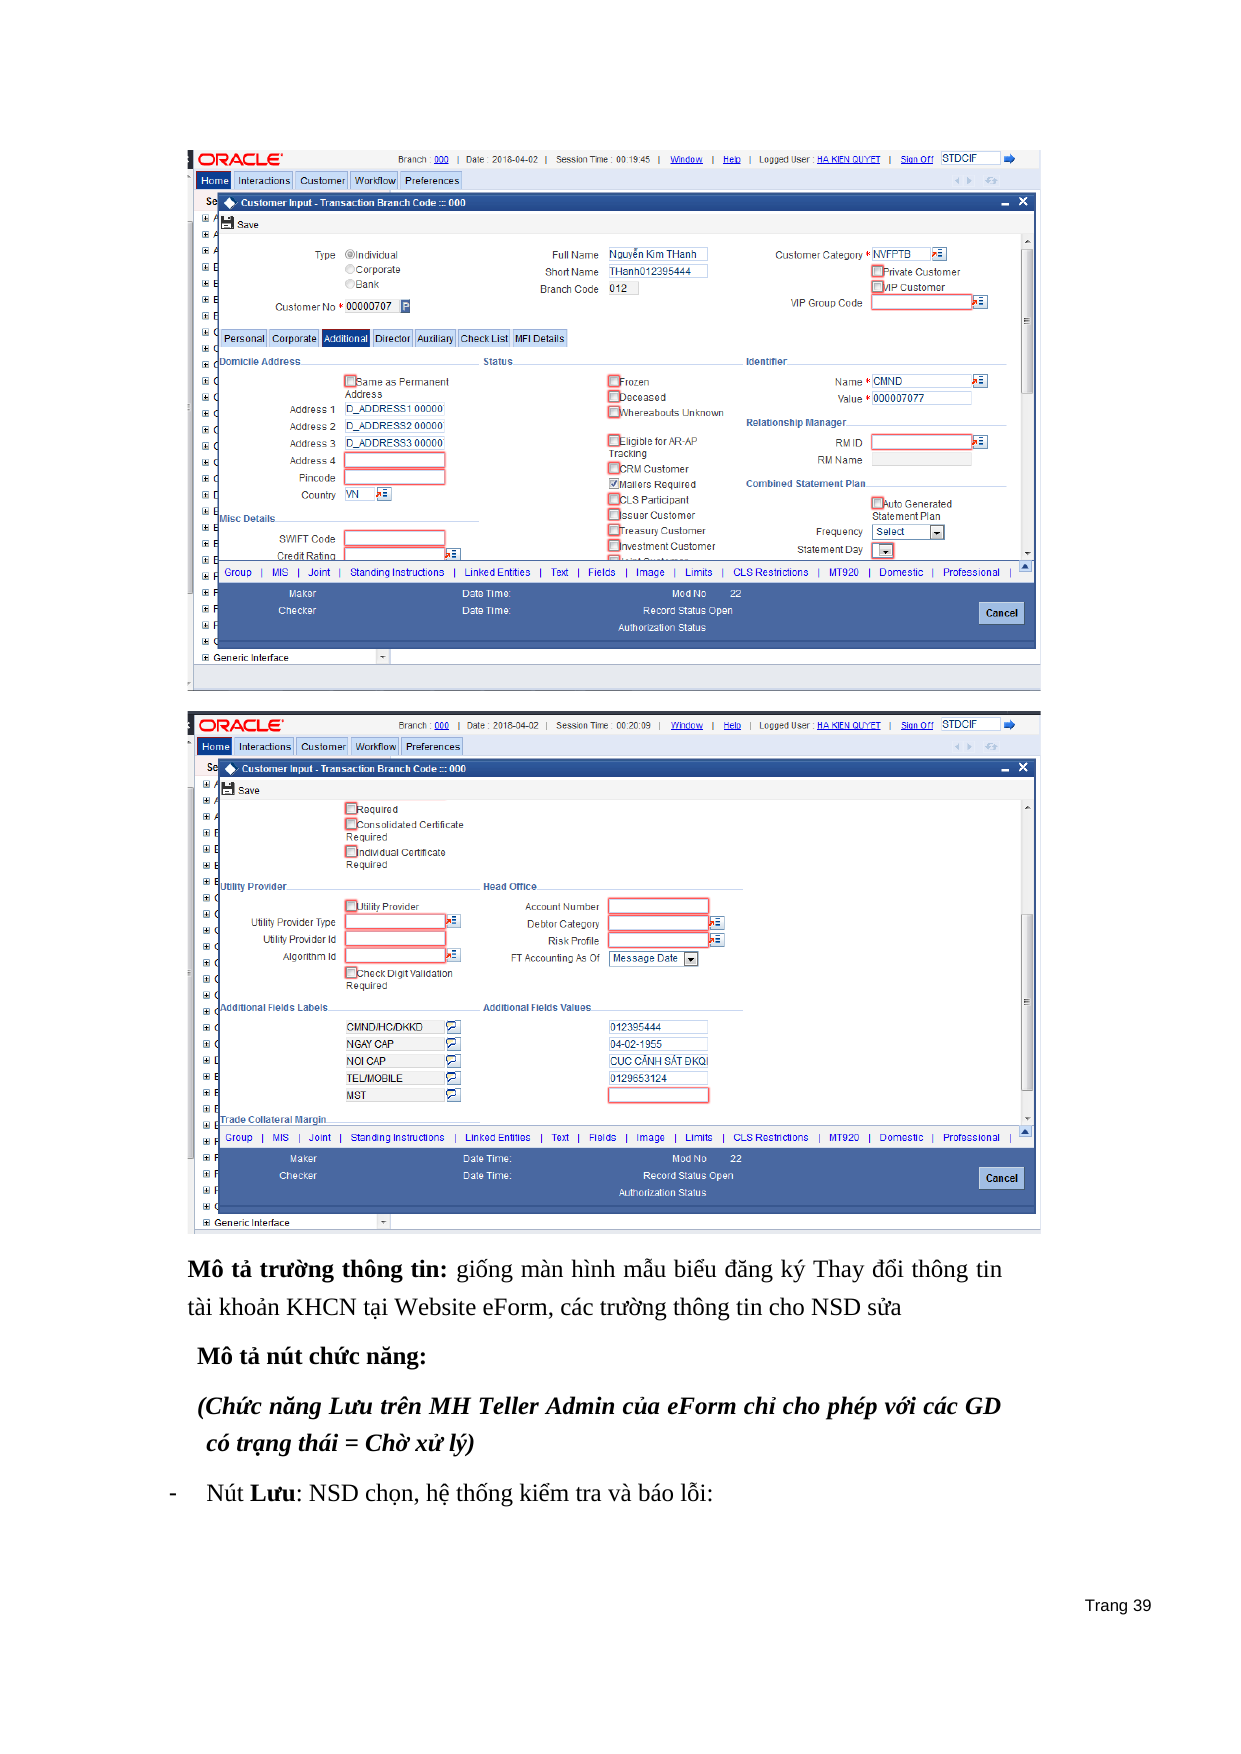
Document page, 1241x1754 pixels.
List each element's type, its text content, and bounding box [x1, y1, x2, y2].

text Mô tả nút chức năng: [197, 1341, 1003, 1370]
text Mô tả trường thông tin: giống màn hình mẫu biểu đăng ký Thay đổi thông tin tài khoản KHCN tại Website eForm, các trường thông tin cho NSD sửa [187, 1254, 1003, 1320]
list Nút Lưu: NSD chọn, hệ thống kiểm tra và báo lỗi: [169, 1478, 1003, 1507]
picture [187, 150, 1041, 691]
text (Chức năng Lưu trên MH Teller Admin của eForm chỉ cho phép với các GD có trạng thái = Chờ xử lý) [197, 1391, 1003, 1457]
picture [187, 711, 1041, 1234]
